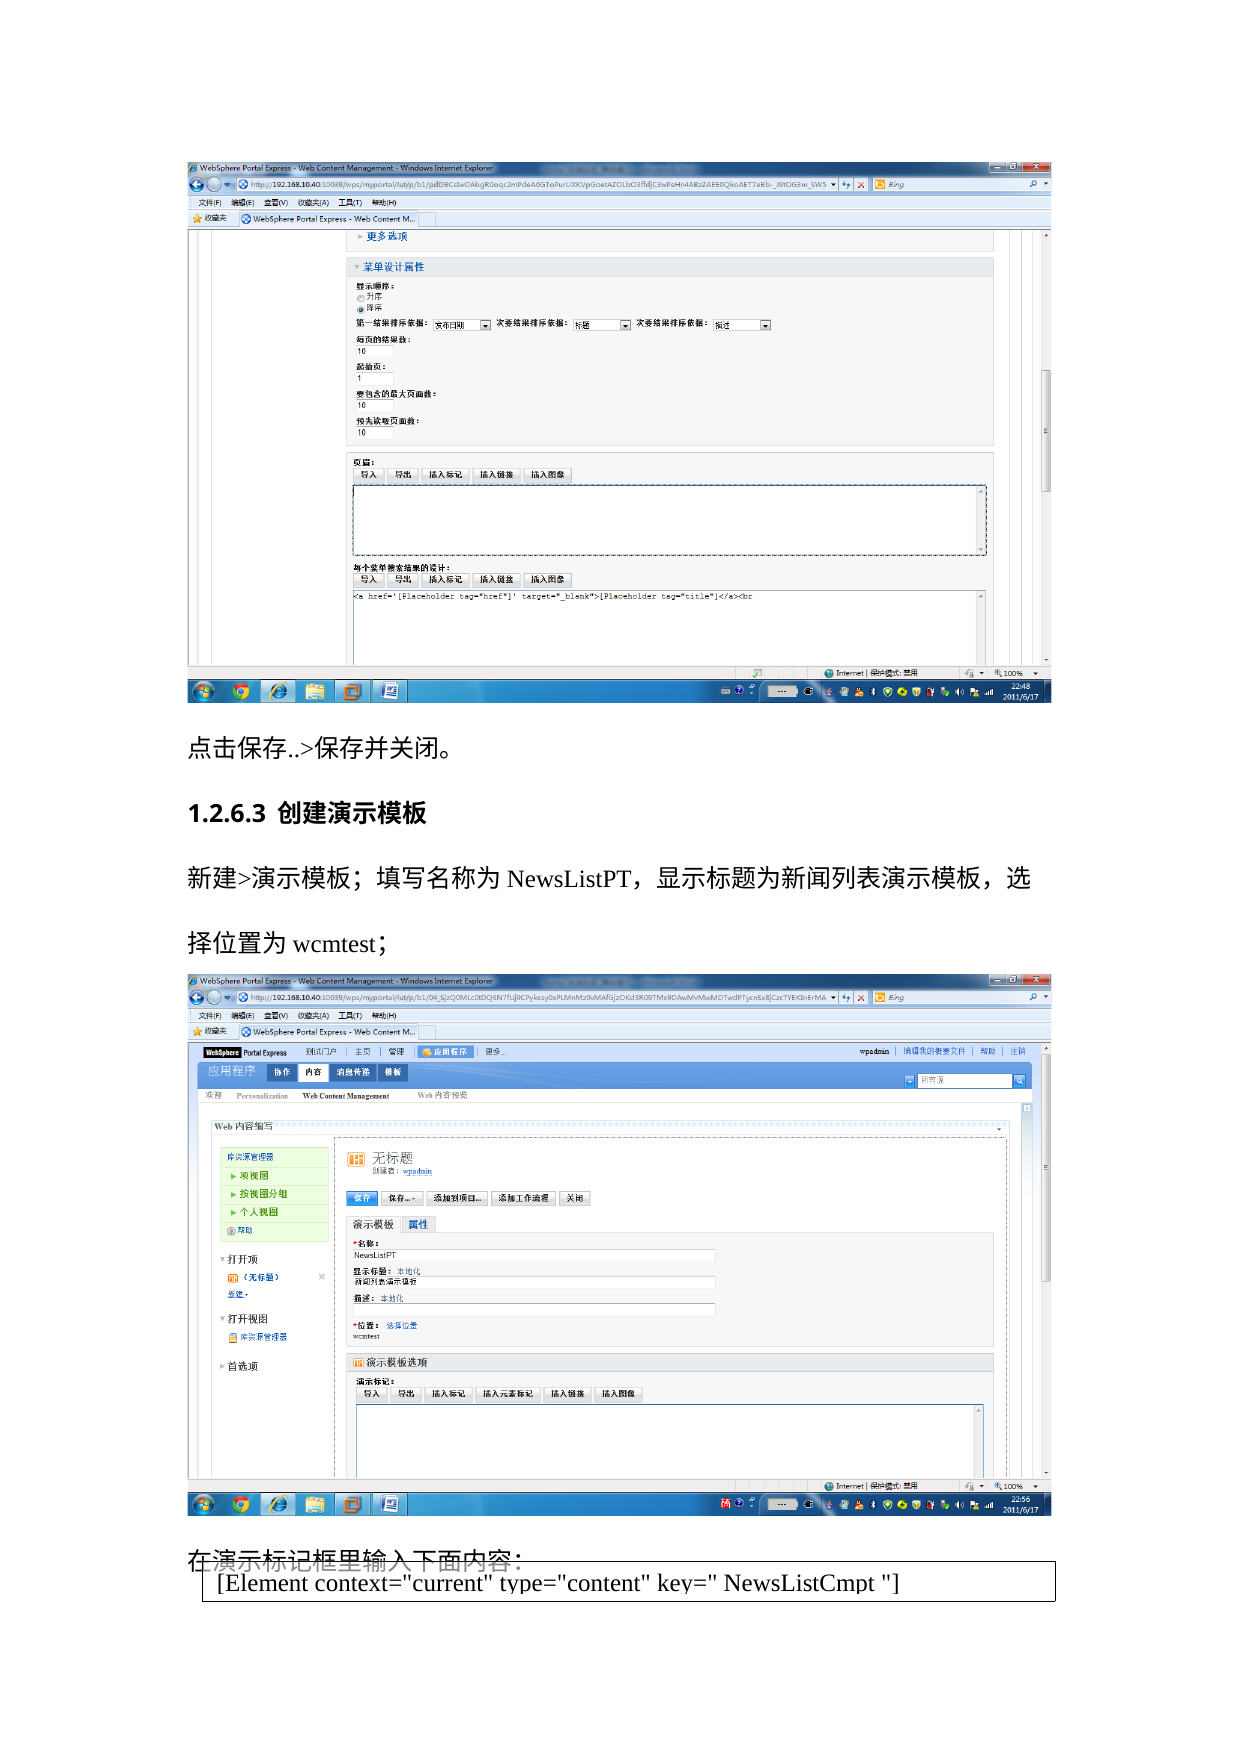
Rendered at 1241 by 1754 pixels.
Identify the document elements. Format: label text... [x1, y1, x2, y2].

subtitle 创建演示模板 [187, 779, 1053, 844]
picture [187, 162, 1052, 703]
picture [187, 974, 1052, 1516]
text 新建>演示模板；填写名称为NewsListPT，显示标题为新闻列表演示模板，选择位置为wcmtest； [187, 844, 1053, 974]
text 点击保存..>保存并关闭。 [187, 714, 1053, 779]
text 在演示标记框里输入下面内容： [187, 1527, 1053, 1592]
